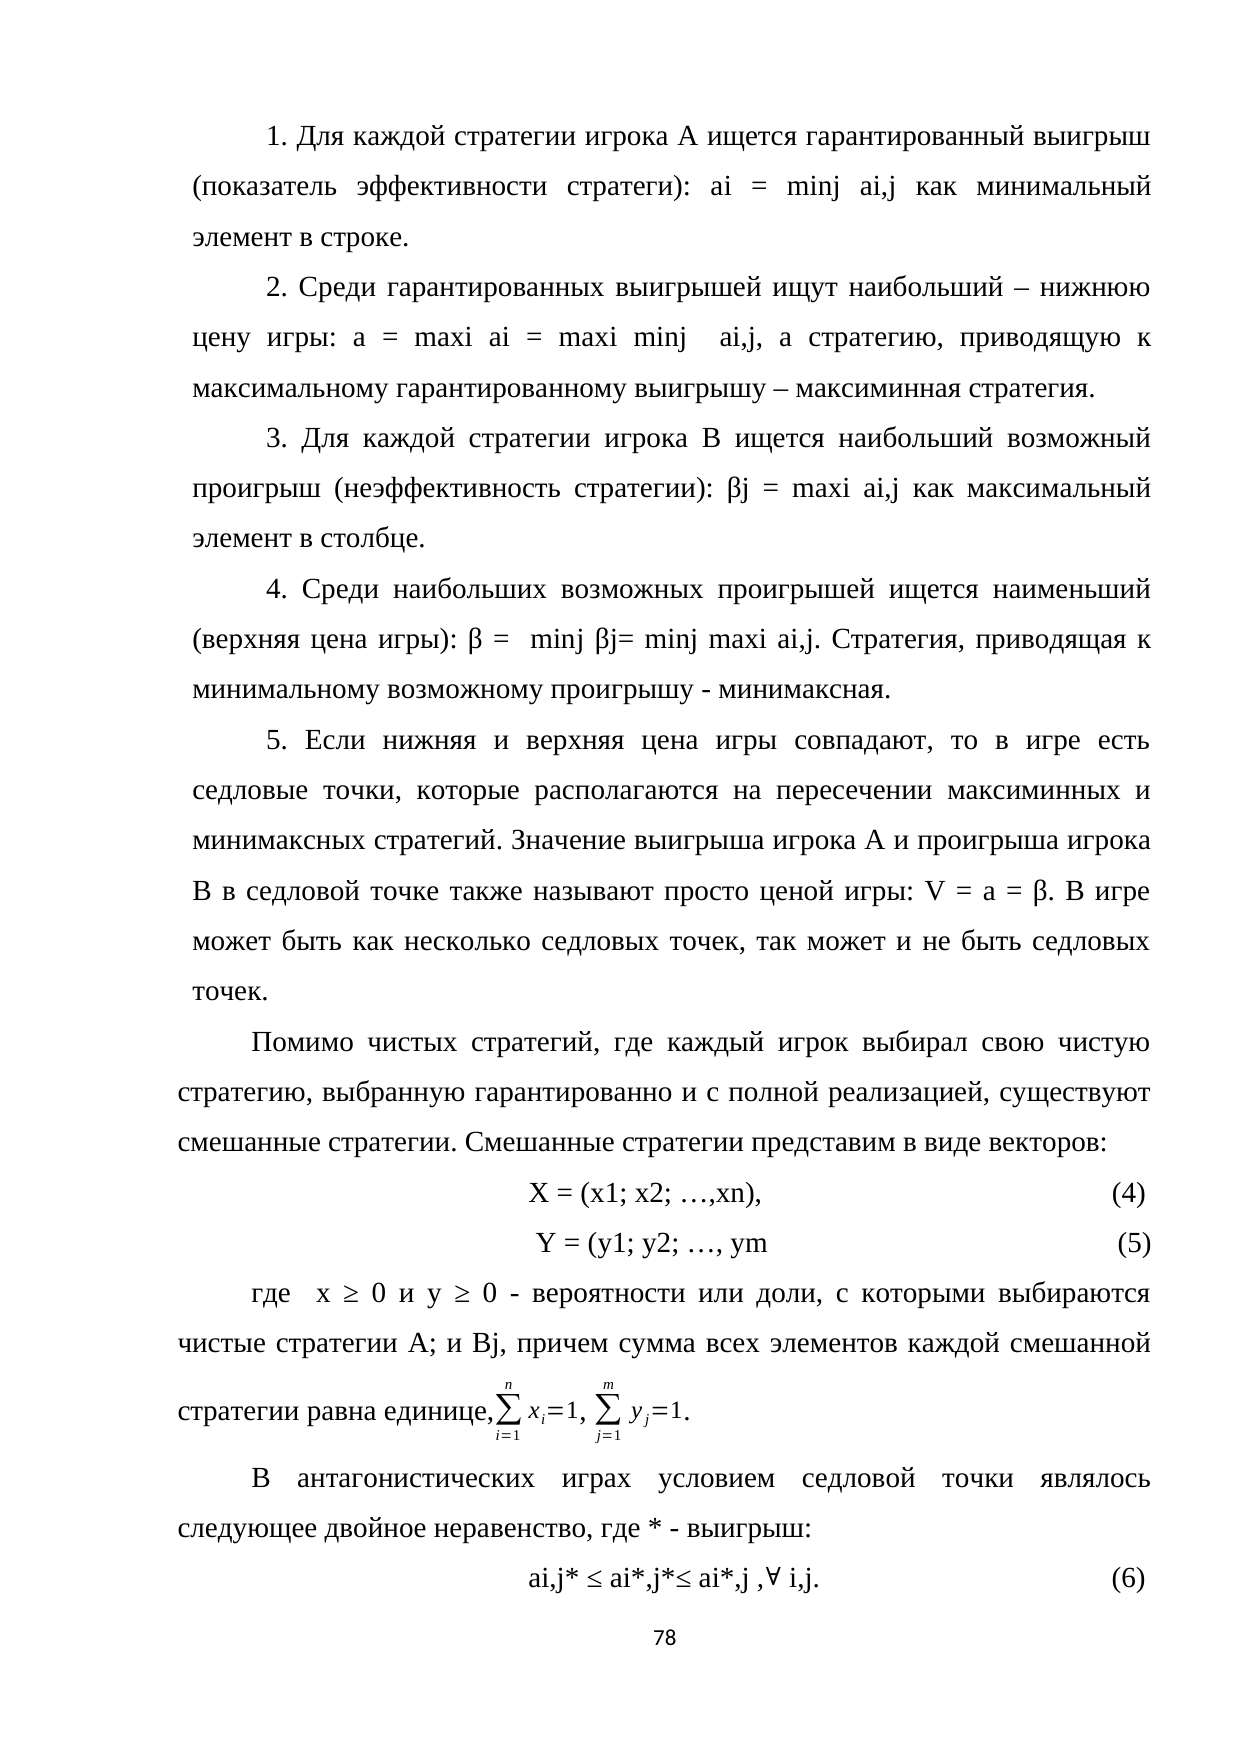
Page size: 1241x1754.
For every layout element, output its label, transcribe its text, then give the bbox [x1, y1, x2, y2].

text Помимо чистых стратегий, где каждый игрок выбирал свою чистую стратегию, выбранную гарантированно и с полной реализацией, существуют смешанные стратегии. Смешанные стратегии представим в виде векторов: [177, 1024, 1152, 1158]
text 1. Для каждой стратегии игрока А ищется гарантированный выигрыш (показатель эффективности стратеги): ai = minj ai,j как минимальный элемент в строке. [192, 118, 1152, 252]
text X = (x1; x2; …,xn), (4) [177, 1175, 1152, 1208]
text где x ≥ 0 и у ≥ 0 - вероятности или доли, с которыми выбираются чистые стратегии A; и Bj, причем сумма всех элементов каждой смешанной стратегии равна единице,, . [177, 1275, 1152, 1443]
text ai,j* ≤ ai*,j*≤ ai*,j , i,j. (6) [177, 1561, 1152, 1594]
text Y = (y1; y2; …, ym (5) [177, 1225, 1152, 1258]
text 5. Если нижняя и верхняя цена игры совпадают, то в игре есть седловые точки, которые располагаются на пересечении максиминных и минимаксных стратегий. Значение выигрыша игрока А и проигрыша игрока В в седловой точке также называют просто ценой игры: V = a = β. В игре может быть как несколько седловых точек, так может и не быть седловых точек. [192, 722, 1152, 1007]
text 3. Для каждой стратегии игрока В ищется наибольший возможный проигрыш (неэффективность стратегии): βj = maxi ai,j как максимальный элемент в столбце. [192, 420, 1152, 554]
text 2. Среди гарантированных выигрышей ищут наибольший – нижнюю цену игры: a = maxi ai = maxi minj ai,j, а стратегию, приводящую к максимальному гарантированному выигрышу – максиминная стратегия. [192, 269, 1152, 403]
text В антагонистических играх условием седловой точки являлось следующее двойное неравенство, где * - выигрыш: [177, 1460, 1152, 1544]
text 4. Среди наибольших возможных проигрышей ищется наименьший (верхняя цена игры): β = minj βj= minj maxi ai,j. Стратегия, приводящая к минимальному возможному проигрышу - минимаксная. [192, 571, 1152, 705]
